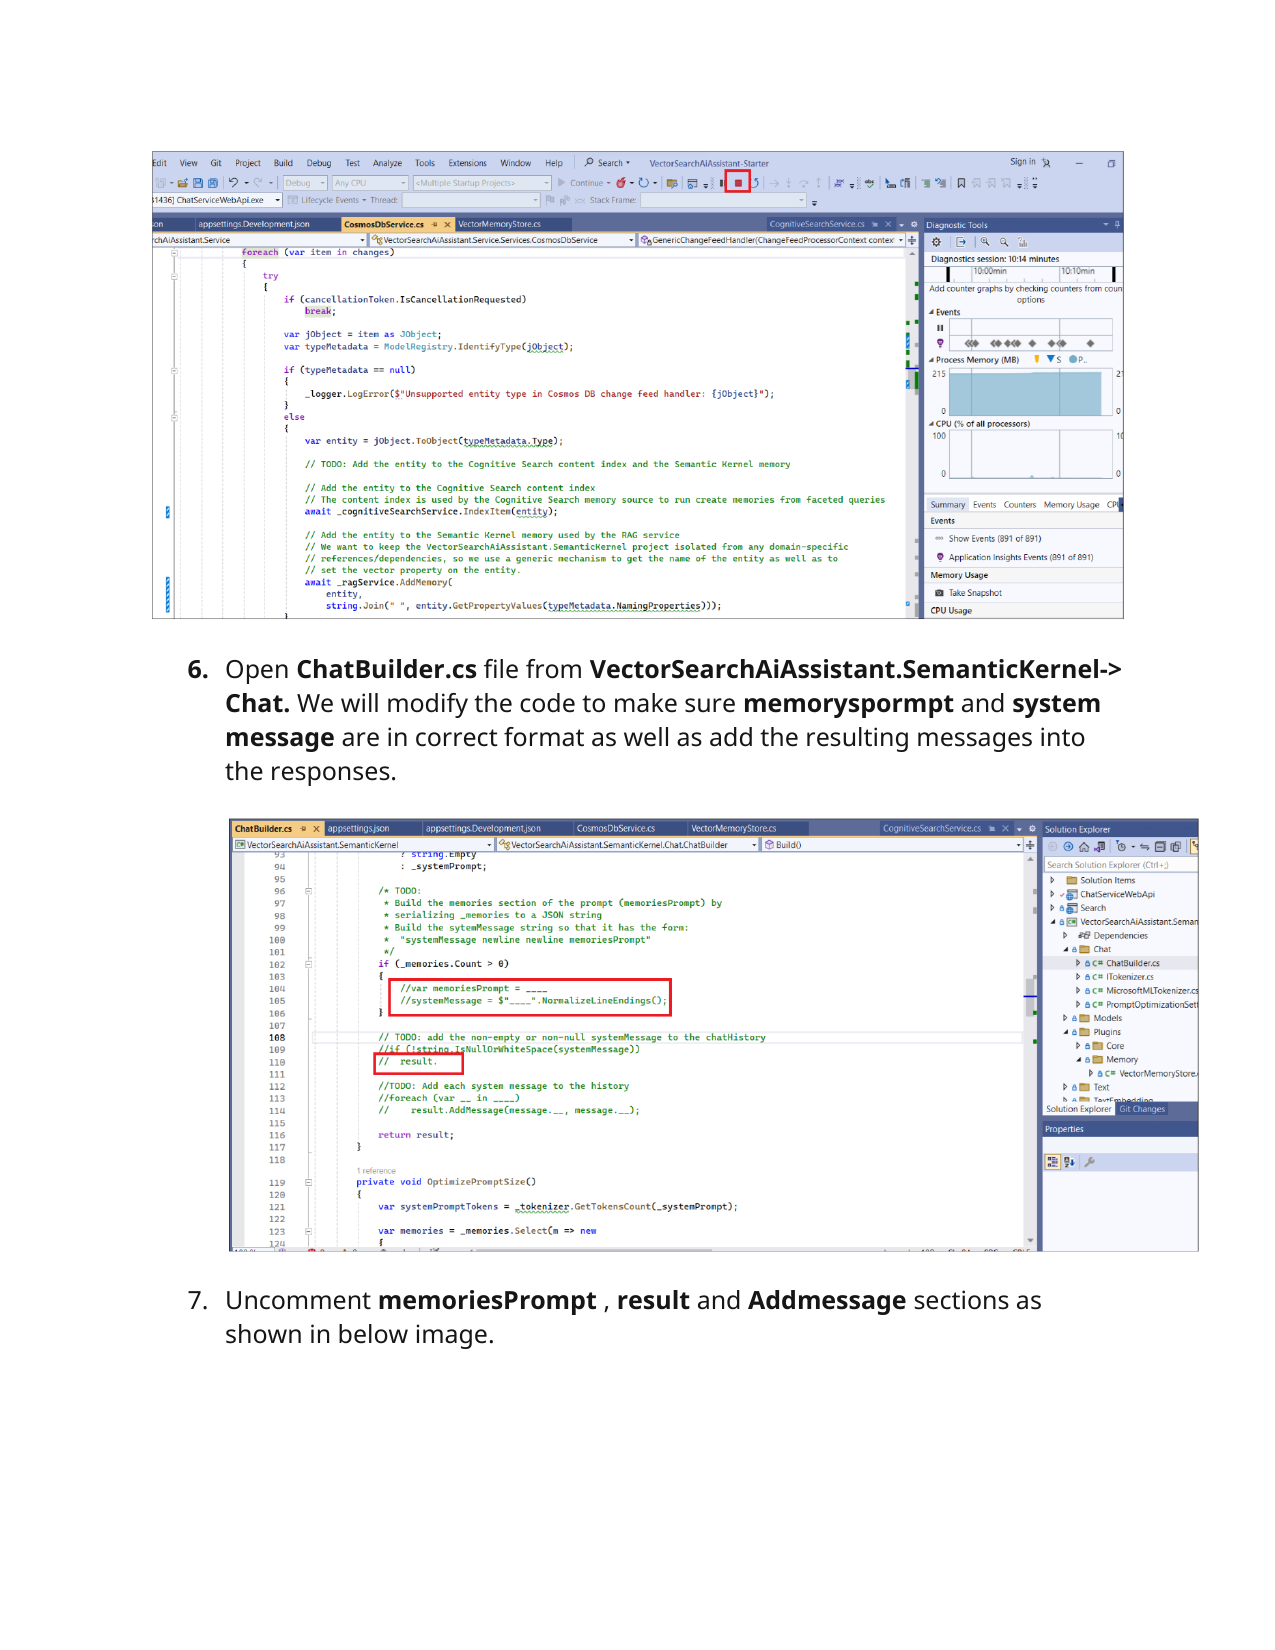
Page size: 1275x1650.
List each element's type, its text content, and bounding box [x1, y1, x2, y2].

picture [225, 816, 1199, 1254]
picture [150, 150, 1124, 622]
list Uncomment memoriesPrompt , result and Addmessage sections as shown in below image. [187, 1282, 1125, 1351]
list Open ChatBuilder.cs file from VectorSearchAiAssistant.SemanticKernel-> Chat. We will modify the code to make sure memoryspormpt and system message are in correct format as well as add the resulting messages into the responses. [187, 651, 1125, 787]
